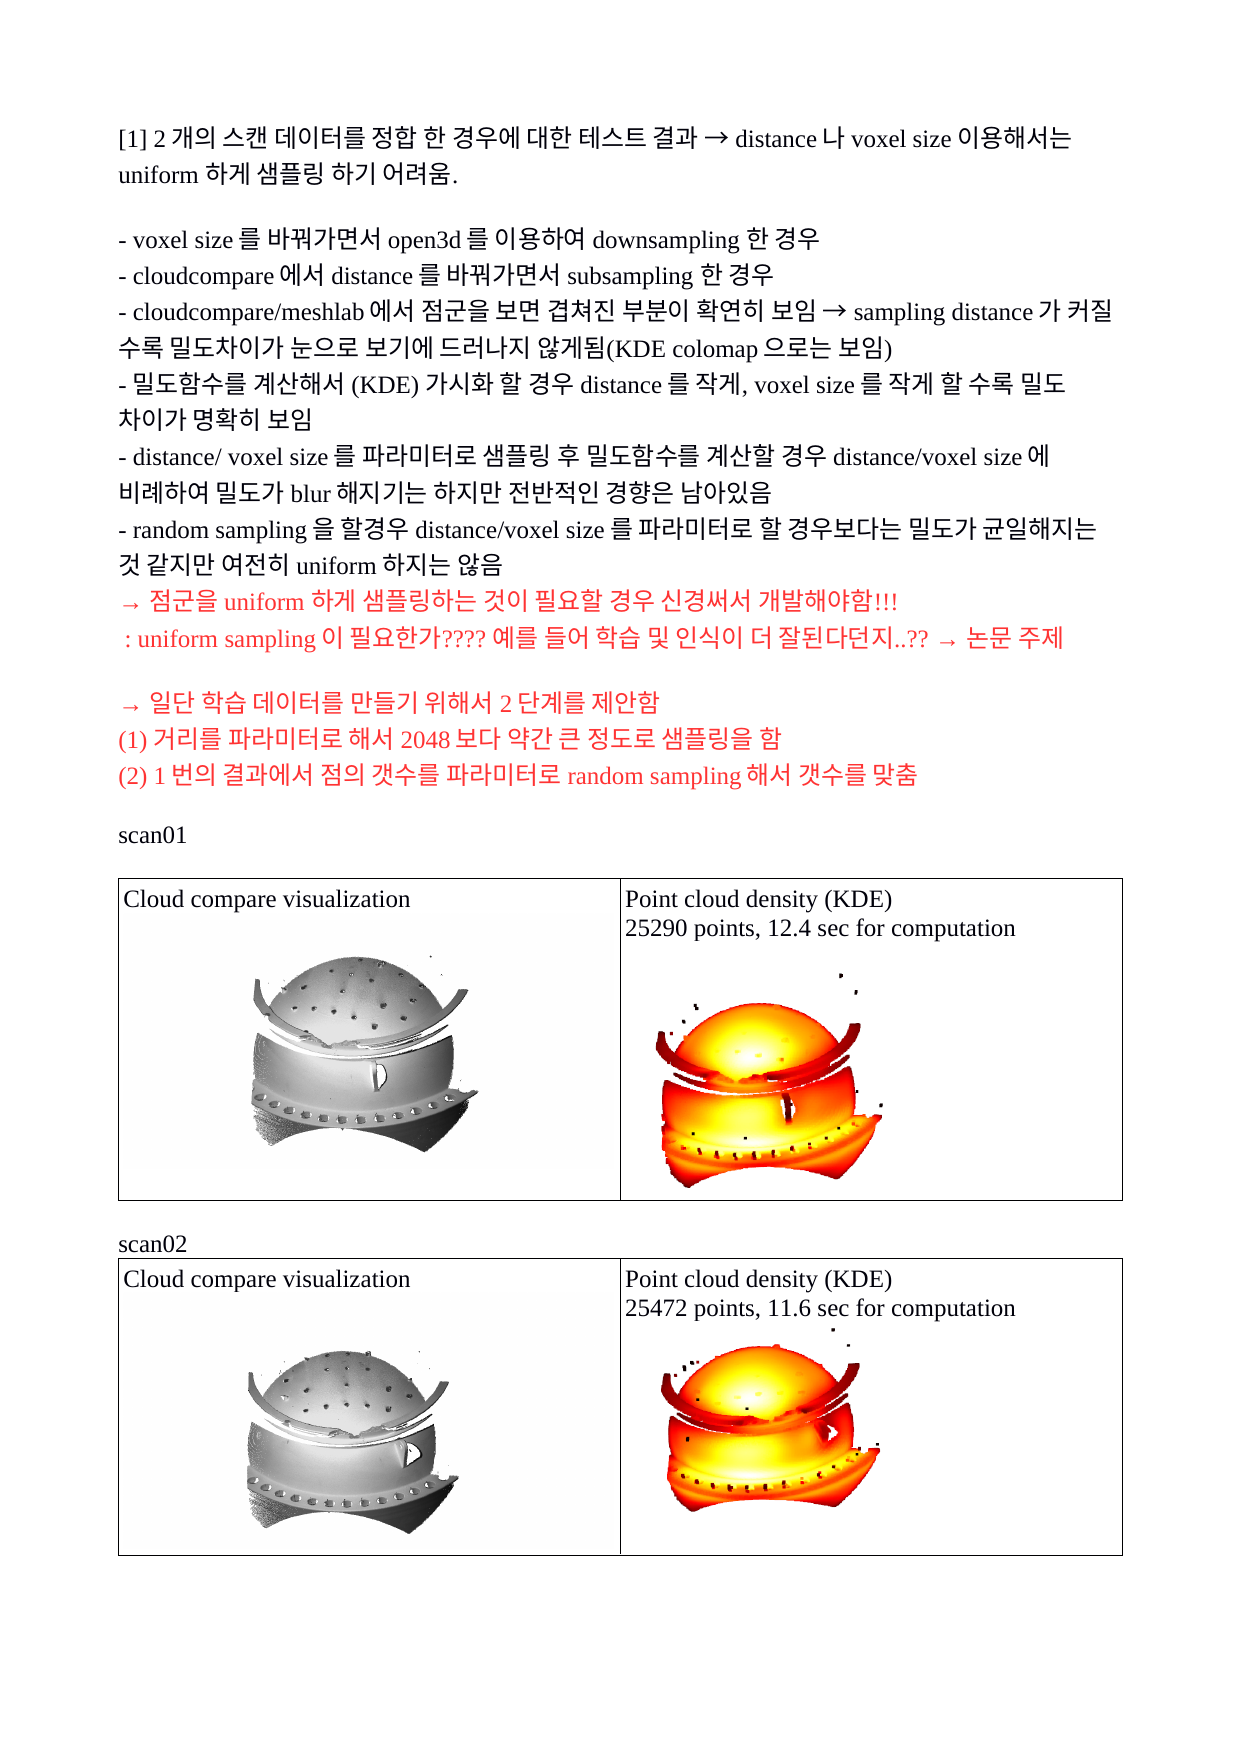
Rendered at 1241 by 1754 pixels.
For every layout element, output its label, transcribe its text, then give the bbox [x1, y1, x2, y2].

text → 점군을 uniform 하게 샘플링하는 것이 필요할 경우 신경써서 개발해야함!!! [118, 582, 1122, 618]
table_header Cloud compare visualization [119, 879, 620, 1200]
text (2) 1번의 결과에서 점의 갯수를 파라미터로 random sampling해서 갯수를 맞춤 [118, 756, 1122, 792]
text (1) 거리를 파라미터로 해서 2048보다 약간 큰 정도로 샘플링을 함 [118, 719, 1122, 756]
text - voxel size를 바꿔가면서 open3d를 이용하여 downsampling 한 경우 [118, 219, 1122, 256]
table_header Cloud compare visualization [119, 1259, 620, 1554]
text - 밀도함수를 계산해서 (KDE) 가시화 할 경우 distance를 작게, voxel size를 작게 할 수록 밀도 차이가 명확히 보임 [118, 364, 1122, 437]
text : uniform sampling이 필요한가???? 예를 들어 학습 및 인식이 더 잘된다던지..?? → 논문 주제 [118, 618, 1122, 654]
picture [625, 1321, 905, 1521]
text - distance/ voxel size를 파라미터로 샘플링 후 밀도함수를 계산할 경우 distance/voxel size에 비례하여 밀도가 blur해지기는 하지만 전반적인 경향은 남아있음 [118, 437, 1122, 509]
picture [123, 1292, 614, 1549]
picture [123, 913, 614, 1169]
text - cloudcompare에서 distance를 바꿔가면서 subsampling 한 경우 [118, 256, 1122, 292]
table_header Point cloud density (KDE) 25290 points, 12.4 sec for computation [621, 879, 1122, 1200]
text - cloudcompare/meshlab에서 점군을 보면 겹쳐진 부분이 확연히 보임 → sampling distance가 커질 수록 밀도차이가 눈으로 보기에 드러나지 않게됨(KDE colomap으로는 보임) [118, 292, 1122, 364]
text scan02 [118, 1229, 1122, 1258]
table_header Point cloud density (KDE) 25472 points, 11.6 sec for computation [621, 1259, 1122, 1554]
text → 일단 학습 데이터를 만들기 위해서 2단계를 제안함 [118, 683, 1122, 719]
text - random sampling을 할경우 distance/voxel size를 파라미터로 할 경우보다는 밀도가 균일해지는 것 같지만 여전히 uniform 하지는 않음 [118, 509, 1122, 582]
text scan01 [118, 821, 1122, 849]
picture [625, 941, 905, 1194]
text [1] 2개의 스캔 데이터를 정합 한 경우에 대한 테스트 결과 → distance나 voxel size 이용해서는 uniform 하게 샘플링 하기 어려움. [118, 118, 1122, 191]
